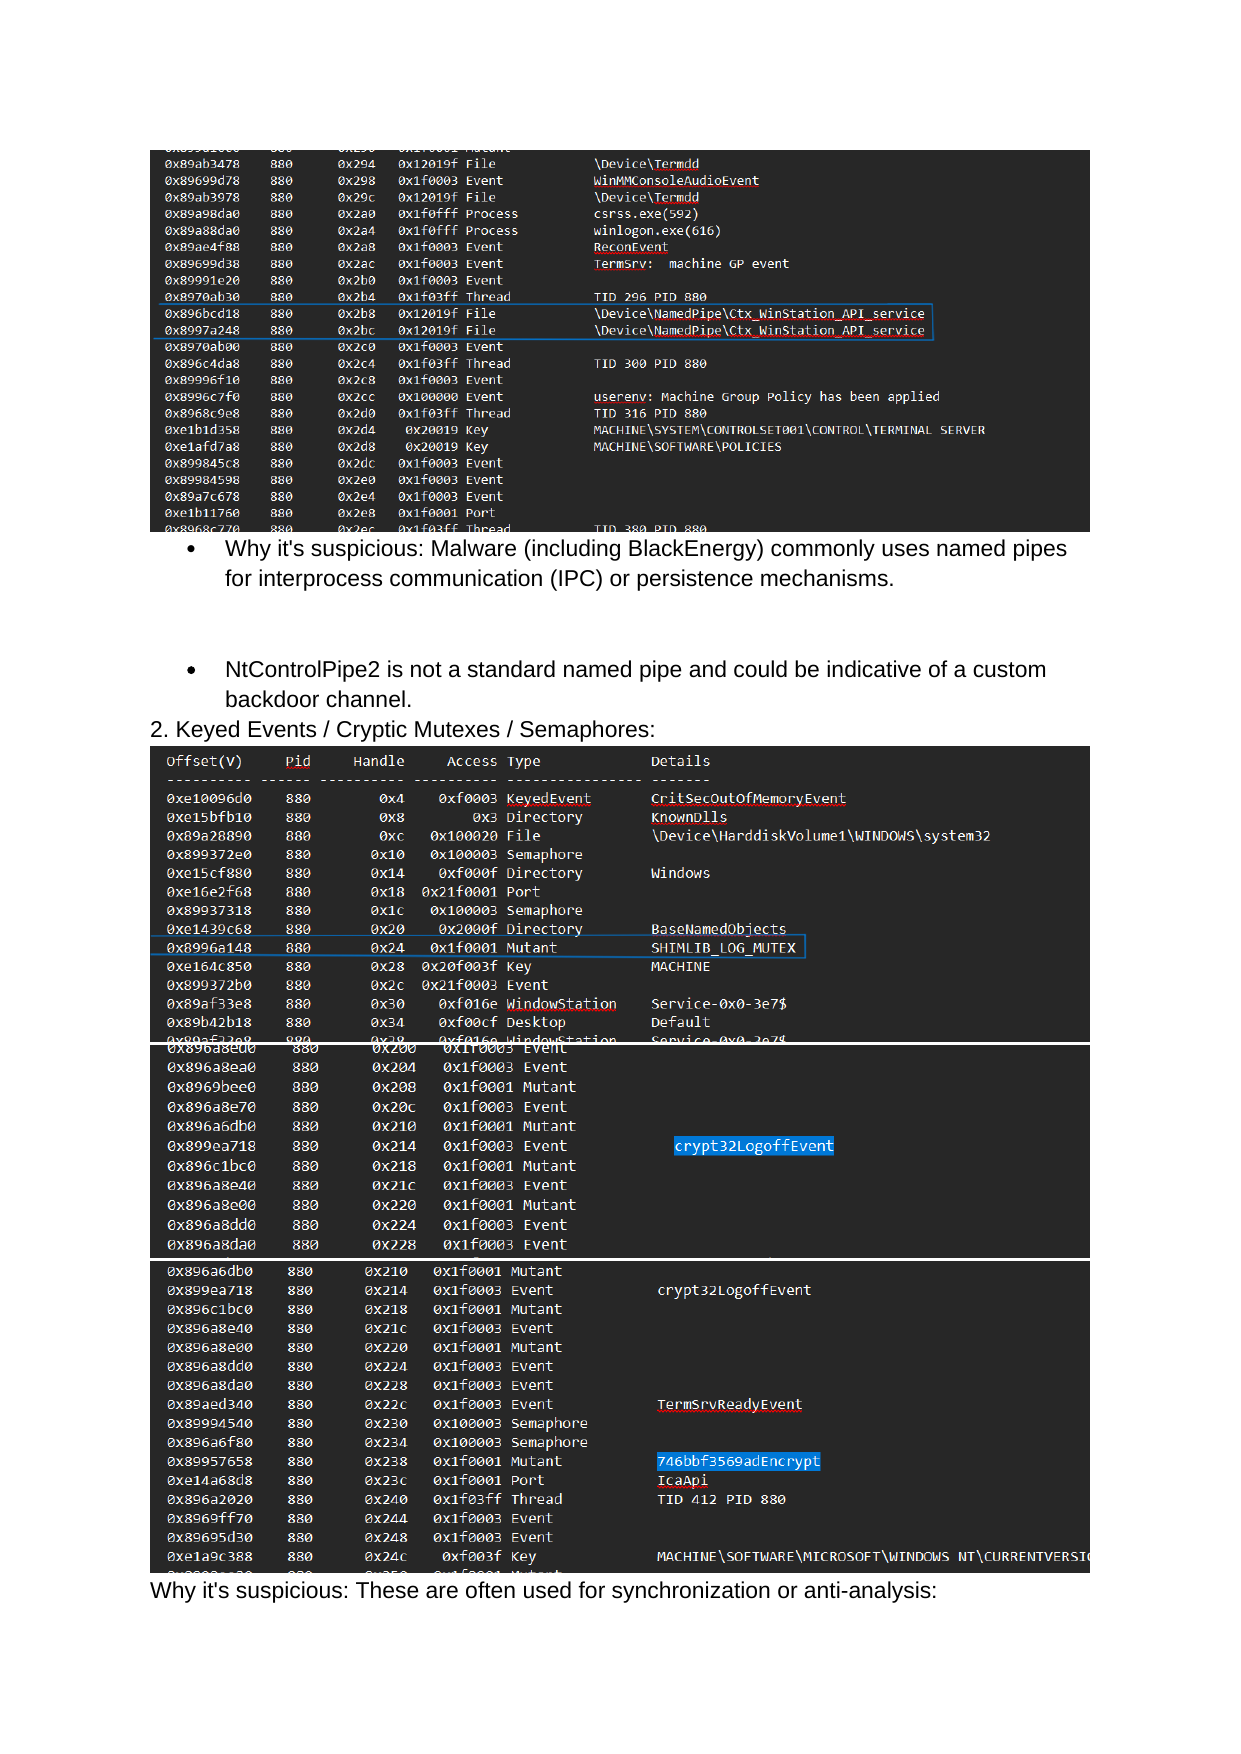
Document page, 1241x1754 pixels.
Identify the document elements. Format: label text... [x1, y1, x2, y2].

picture [150, 1045, 1090, 1258]
text Why it's suspicious: These are often used for synchronization or anti-analysis: [150, 1577, 1090, 1603]
picture [150, 1261, 1090, 1573]
text 2. Keyed Events / Cryptic Mutexes / Semaphores: [150, 716, 1090, 743]
picture [150, 150, 1090, 532]
list NtControlPipe2 is not a standard named pipe and could be indicative of a custom backdoor channel. [187, 656, 1090, 712]
list Why it's suspicious: Malware (including BlackEnergy) commonly uses named pipes for interprocess communication (IPC) or persistence mechanisms. [187, 535, 1090, 652]
picture [150, 746, 1090, 1042]
